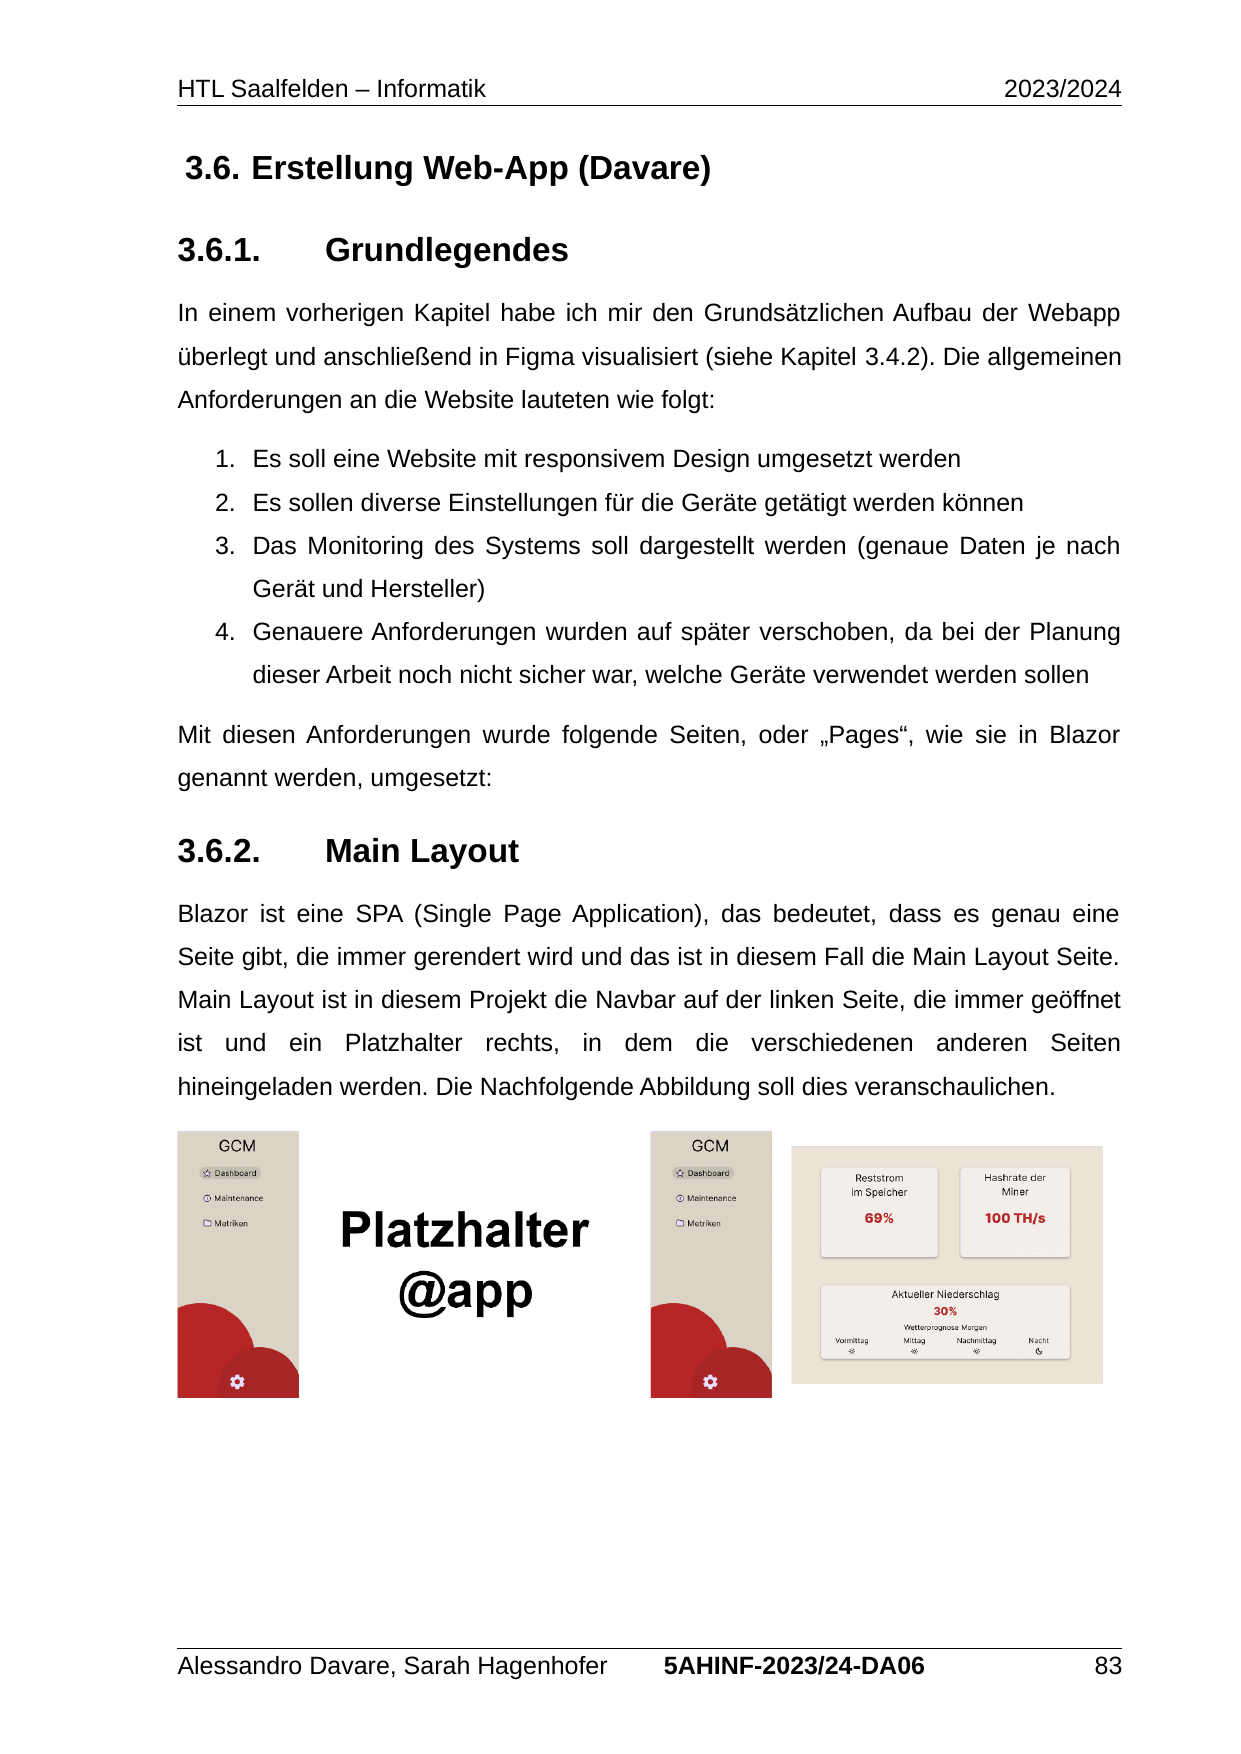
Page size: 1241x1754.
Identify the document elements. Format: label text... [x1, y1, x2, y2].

subtitle Main Layout [177, 831, 1122, 869]
list Es sollen diverse Einstellungen für die Geräte getätigt werden können [215, 487, 1122, 516]
text In einem vorherigen Kapitel habe ich mir den Grundsätzlichen Aufbau der Webapp überlegt und anschließend in Figma visualisiert (siehe Kapitel 3.2.2). Die allgemeinen Anforderungen an die Website lauteten wie folgt: [177, 298, 1122, 413]
text Blazor ist eine SPA (Single Page Application), das bedeutet, dass es genau eine Seite gibt, die immer gerendert wird und das ist in diesem Fall die Main Layout Seite. Main Layout ist in diesem Projekt die Navbar auf der linken Seite, die immer geöffnet ist und ein Platzhalter rechts, in dem die verschiedenen anderen Seiten hineingeladen werden. Die Nachfolgende Abbildung soll dies veranschaulichen. [177, 899, 1122, 1100]
subtitle Grundlegendes [177, 230, 1122, 269]
text Mit diesen Anforderungen wurde folgende Seiten, oder „Pages“, wie sie in Blazor genannt werden, umgesetzt: [177, 720, 1122, 792]
list Genauere Anforderungen wurden auf später verschoben, da bei der Planung dieser Arbeit noch nicht sicher war, welche Geräte verwendet werden sollen [215, 617, 1122, 689]
list Es soll eine Website mit responsivem Design umgesetzt werden [215, 444, 1122, 473]
picture [177, 1131, 1123, 1398]
subtitle Erstellung Web-App (Davare) [185, 148, 1122, 186]
list Das Monitoring des Systems soll dargestellt werden (genaue Daten je nach Gerät und Hersteller) [215, 531, 1122, 602]
